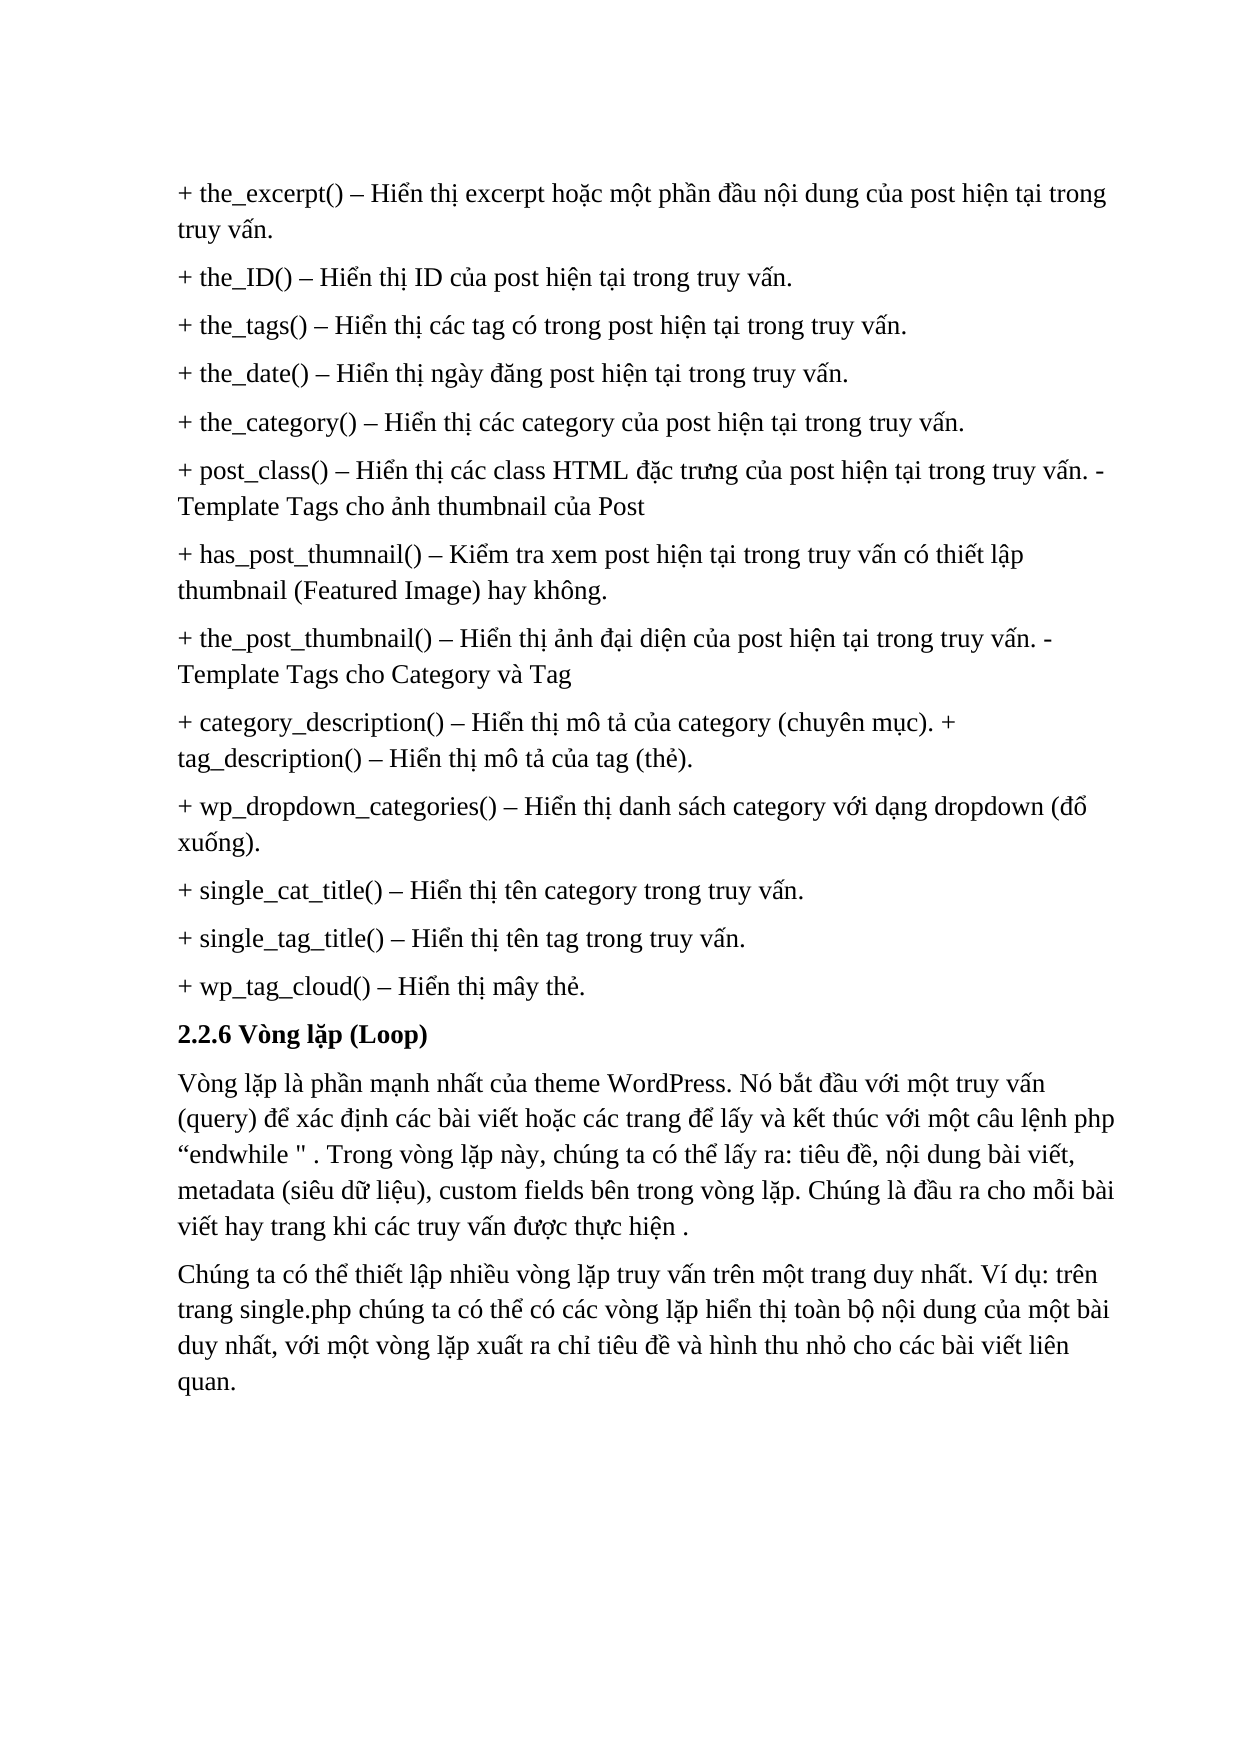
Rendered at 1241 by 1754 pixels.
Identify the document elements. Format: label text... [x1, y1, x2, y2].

text + the_ID() – Hiển thị ID của post hiện tại trong truy vấn. [177, 261, 1122, 292]
text + the_post_thumbnail() – Hiển thị ảnh đại diện của post hiện tại trong truy vấn. - Template Tags cho Category và Tag [177, 622, 1122, 689]
text + has_post_thumnail() – Kiểm tra xem post hiện tại trong truy vấn có thiết lập thumbnail (Featured Image) hay không. [177, 538, 1122, 605]
text + the_excerpt() – Hiển thị excerpt hoặc một phần đầu nội dung của post hiện tại trong truy vấn. [177, 177, 1122, 244]
text + single_cat_title() – Hiển thị tên category trong truy vấn. [177, 874, 1122, 905]
text + post_class() – Hiển thị các class HTML đặc trưng của post hiện tại trong truy vấn. - Template Tags cho ảnh thumbnail của Post [177, 454, 1122, 521]
text + wp_tag_cloud() – Hiển thị mây thẻ. [177, 970, 1122, 1001]
text Chúng ta có thể thiết lập nhiều vòng lặp truy vấn trên một trang duy nhất. Ví dụ: trên trang single.php chúng ta có thể có các vòng lặp hiển thị toàn bộ nội dung của một bài duy nhất, với một vòng lặp xuất ra chỉ tiêu đề và hình thu nhỏ cho các bài viết liên quan. [177, 1258, 1122, 1396]
text + the_date() – Hiển thị ngày đăng post hiện tại trong truy vấn. [177, 358, 1122, 389]
text + the_category() – Hiển thị các category của post hiện tại trong truy vấn. [177, 406, 1122, 437]
text + category_description() – Hiển thị mô tả của category (chuyên mục). + tag_description() – Hiển thị mô tả của tag (thẻ). [177, 706, 1122, 773]
text 2.2.6 Vòng lặp (Loop) [177, 1018, 1122, 1050]
text + wp_dropdown_categories() – Hiển thị danh sách category với dạng dropdown (đổ xuống). [177, 790, 1122, 857]
text + single_tag_title() – Hiển thị tên tag trong truy vấn. [177, 922, 1122, 953]
text + the_tags() – Hiển thị các tag có trong post hiện tại trong truy vấn. [177, 309, 1122, 341]
text Vòng lặp là phần mạnh nhất của theme WordPress. Nó bắt đầu với một truy vấn (query) để xác định các bài viết hoặc các trang để lấy và kết thúc với một câu lệnh php “endwhile " . Trong vòng lặp này, chúng ta có thể lấy ra: tiêu đề, nội dung bài viết, metadata (siêu dữ liệu), custom fields bên trong vòng lặp. Chúng là đầu ra cho mỗi bài viết hay trang khi các truy vấn được thực hiện . [177, 1067, 1122, 1241]
